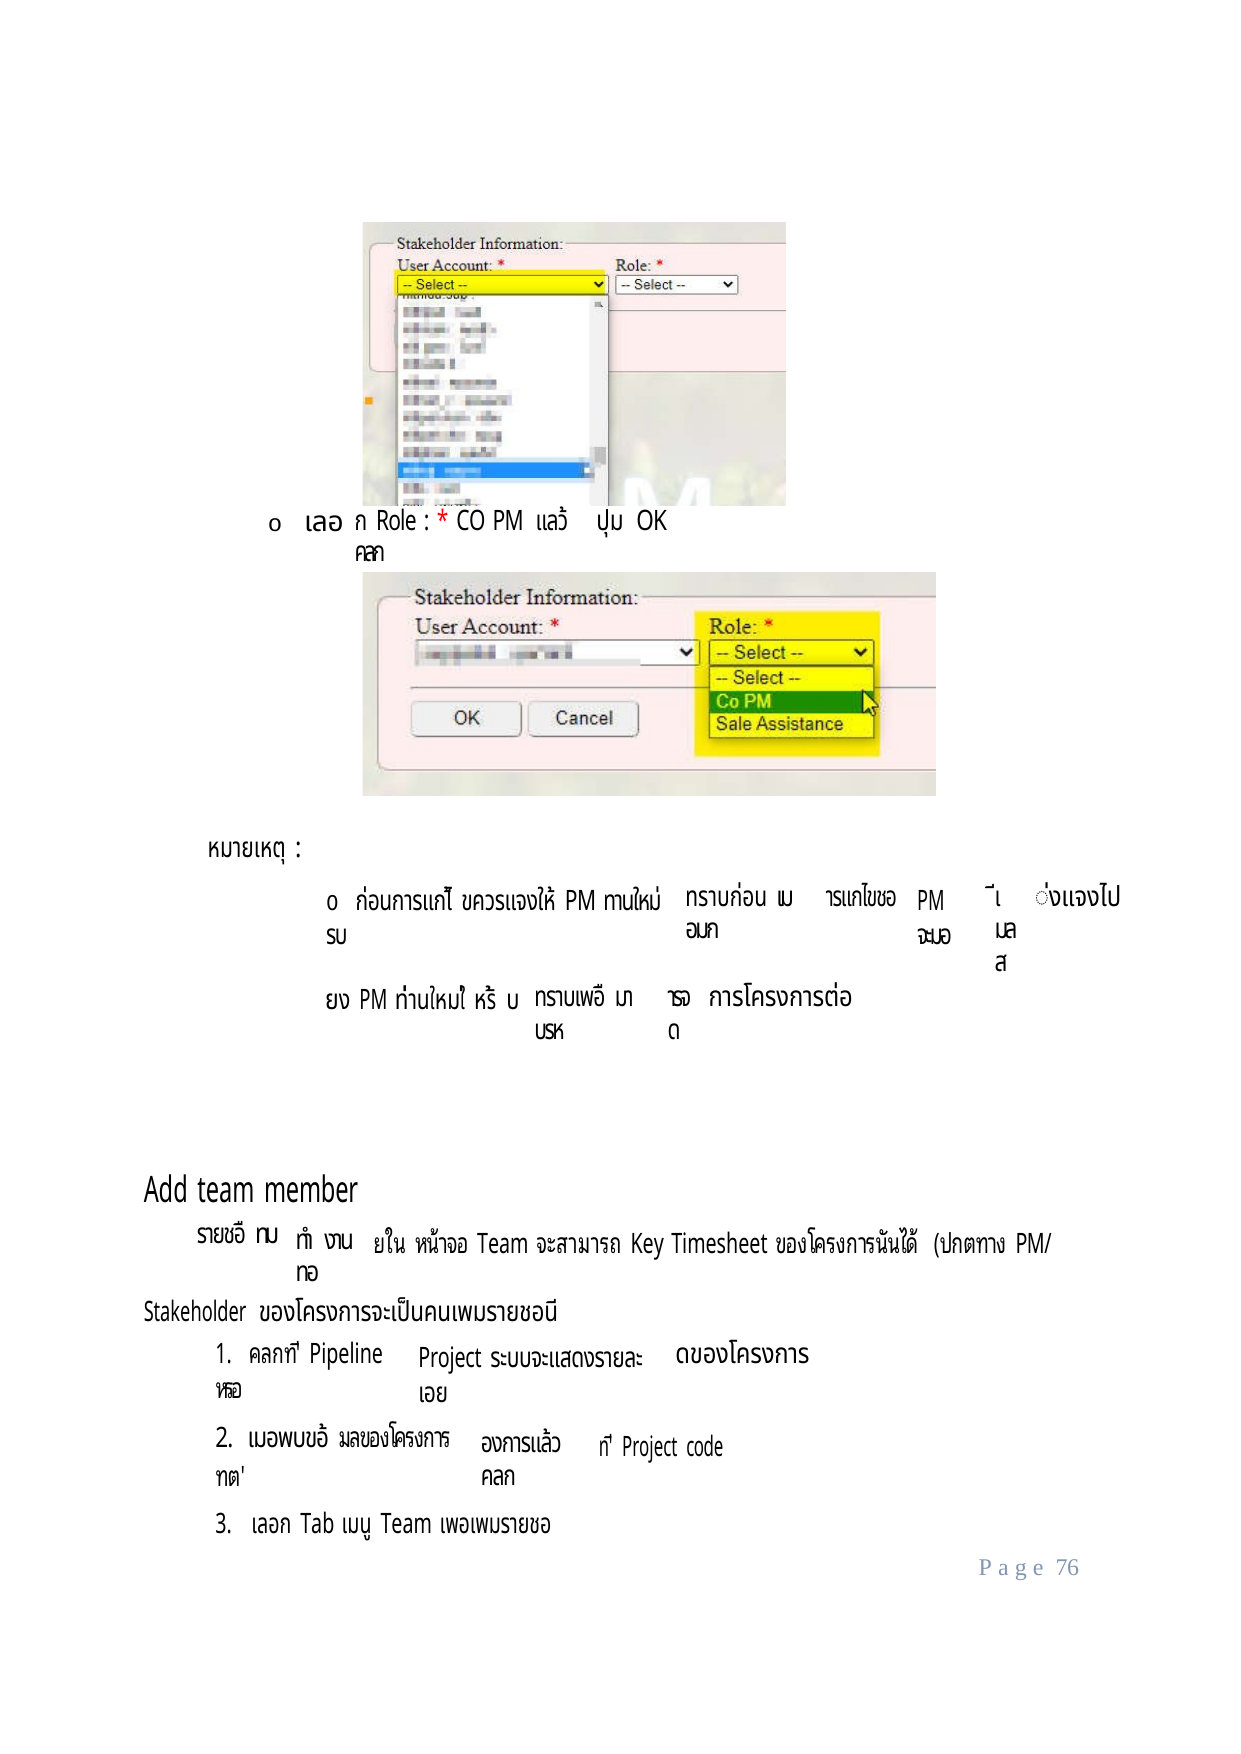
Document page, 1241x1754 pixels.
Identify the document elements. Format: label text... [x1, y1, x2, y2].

picture [362, 572, 936, 796]
text ารแกไขชอ [826, 880, 900, 913]
text เี มลส [994, 880, 1024, 978]
text ปุม OK [596, 505, 1232, 536]
text ทราบเพอื มาบรห [534, 980, 655, 1046]
text องการแล้วคลก [481, 1426, 588, 1492]
text ารจด [667, 980, 697, 1046]
text ทราบก่อน เมอมก [685, 880, 815, 945]
text 3. เลอก Tab เมนู Team เพอเพมรายชอ [215, 1503, 1232, 1542]
text ท'ี Project code [598, 1426, 1232, 1465]
text ่งแจงไป [1034, 880, 1232, 913]
text PM จะมอ [917, 880, 984, 951]
subtitle Add team member [143, 1163, 1232, 1213]
text ยใน หน้าจอ Team จะสามารถ Key Timesheet ของโครงการนันได้ (ปกตทาง PM/ [373, 1223, 1232, 1261]
text หมายเหตุ : [0, 827, 302, 866]
text o ก่อนการแกไ้ ขควรแจงให้ PM ทานใหม่รบ [326, 880, 673, 951]
text 1. คลกท'ี Pipeline หรอ [215, 1334, 401, 1405]
text การโครงการต่อ [708, 980, 1232, 1013]
text ยง PM ท่านใหมใ่ หร้ บ [0, 979, 524, 1018]
text Project ระบบจะแสดงรายละเอย [418, 1338, 666, 1409]
text รายชอื ทม [0, 1218, 284, 1251]
text Stakeholder ของโครงการจะเป็นคนเพมรายชอนี [143, 1292, 1232, 1330]
text o เลอ [0, 505, 344, 538]
text 2. เมอพบขอ้ มลของโครงการทต' [215, 1417, 469, 1494]
text ดของโครงการ [675, 1338, 1232, 1370]
text ก Role : * CO PM แลว้ คลก [354, 505, 585, 567]
text ทาํ งานทอ [295, 1223, 363, 1288]
picture [362, 222, 786, 506]
